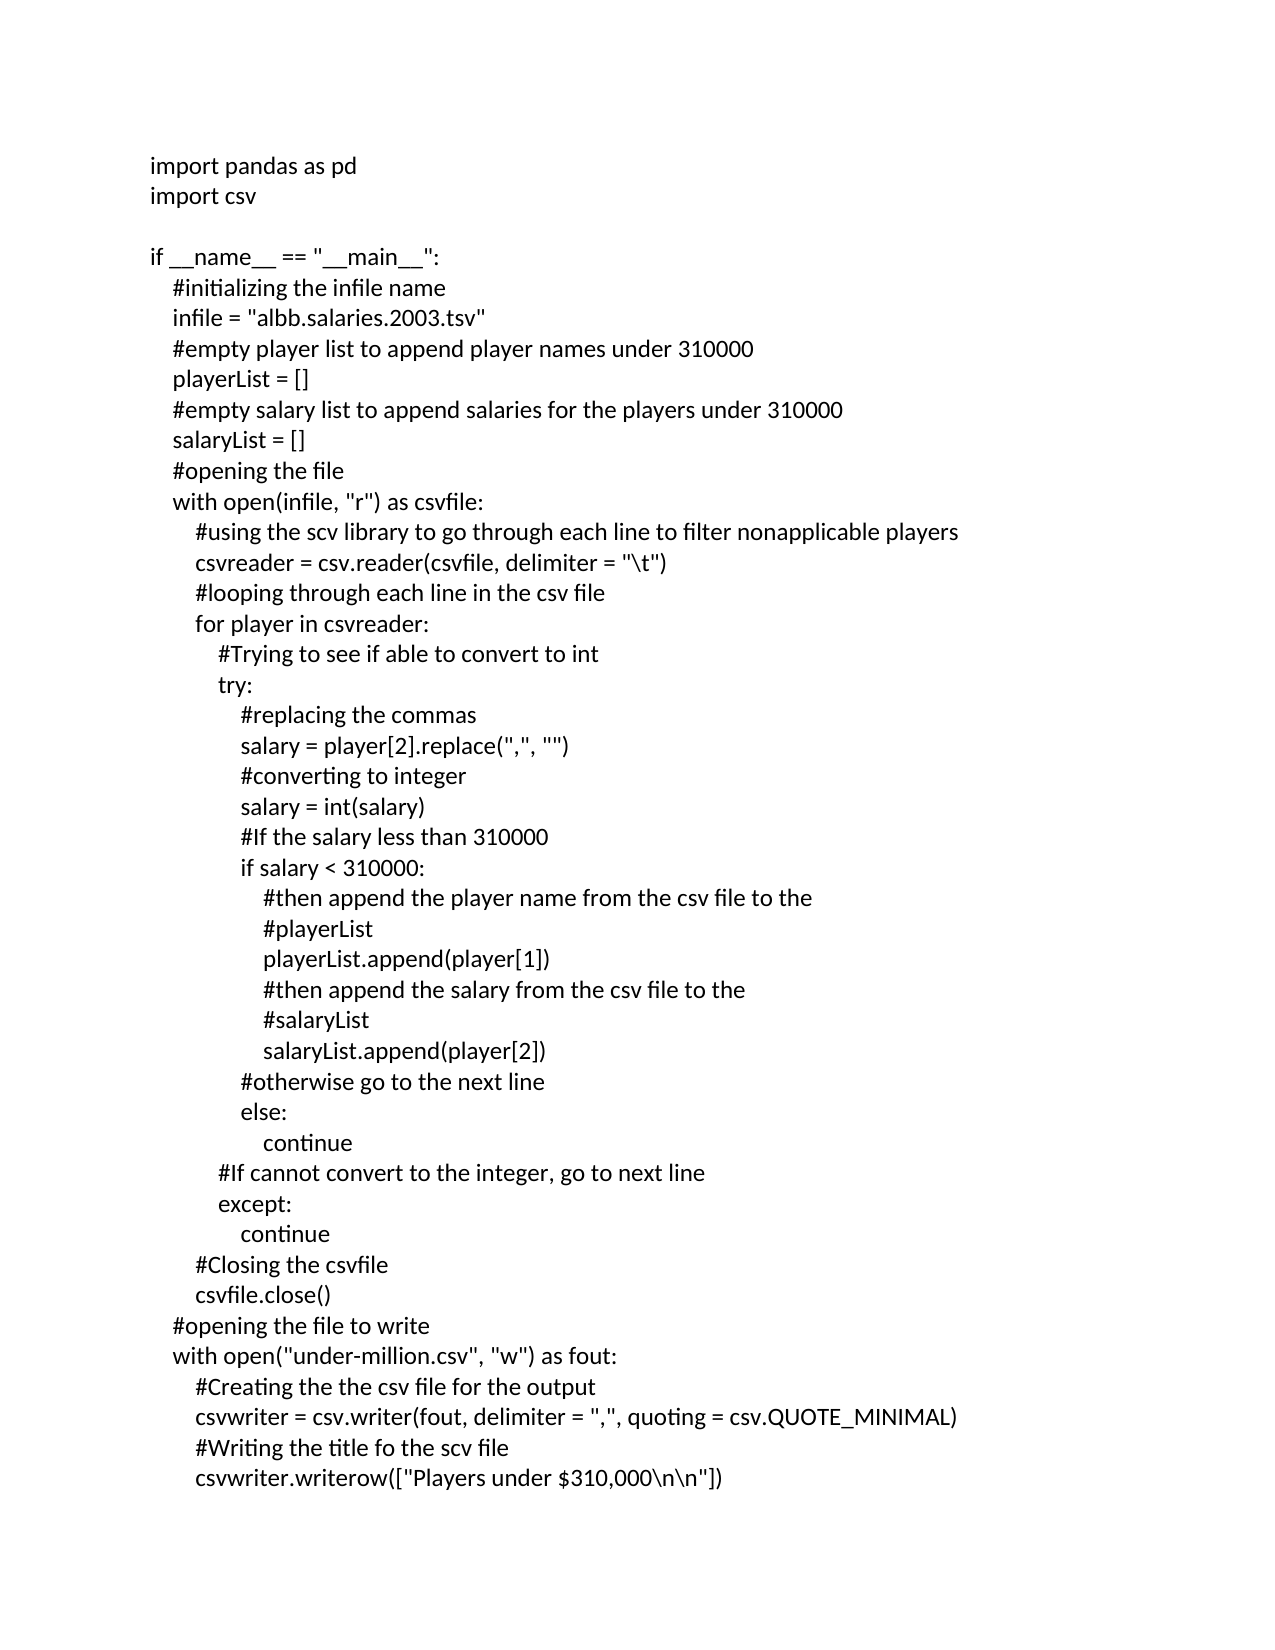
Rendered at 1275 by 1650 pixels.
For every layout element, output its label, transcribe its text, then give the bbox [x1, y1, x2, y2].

text csvwriter.writerow(["Players under $310,000\n\n"]) [150, 1462, 1125, 1493]
text #salaryList [150, 1004, 1125, 1035]
text playerList.append(player[1]) [150, 943, 1125, 974]
text csvreader = csv.reader(csvfile, delimiter = "\t") [150, 547, 1125, 577]
text else: [150, 1096, 1125, 1127]
text if __name__ == "__main__": [150, 242, 1125, 272]
text salary = int(salary) [150, 791, 1125, 821]
text #opening the file [150, 455, 1125, 486]
text import pandas as pd [150, 150, 1125, 181]
text with open(infile, "r") as csvfile: [150, 486, 1125, 516]
text #Trying to see if able to convert to int [150, 638, 1125, 669]
text csvwriter = csv.writer(fout, delimiter = ",", quoting = csv.QUOTE_MINIMAL) [150, 1401, 1125, 1432]
text continue [150, 1218, 1125, 1249]
text #initializing the infile name [150, 272, 1125, 303]
text #otherwise go to the next line [150, 1066, 1125, 1096]
text #Writing the title fo the scv file [150, 1432, 1125, 1462]
text salaryList = [] [150, 425, 1125, 455]
text #opening the file to write [150, 1310, 1125, 1340]
text #then append the player name from the csv file to the [150, 882, 1125, 913]
text #Closing the csvfile [150, 1249, 1125, 1279]
text #empty salary list to append salaries for the players under 310000 [150, 394, 1125, 425]
text #then append the salary from the csv file to the [150, 974, 1125, 1004]
text infile = "albb.salaries.2003.tsv" [150, 303, 1125, 333]
text #empty player list to append player names under 310000 [150, 333, 1125, 364]
text #If cannot convert to the integer, go to next line [150, 1157, 1125, 1188]
text #using the scv library to go through each line to filter nonapplicable players [150, 516, 1125, 547]
text #playerList [150, 913, 1125, 943]
text try: [150, 669, 1125, 699]
text for player in csvreader: [150, 608, 1125, 638]
text continue [150, 1127, 1125, 1157]
text csvfile.close() [150, 1279, 1125, 1310]
text import csv [150, 181, 1125, 211]
text #replacing the commas [150, 699, 1125, 730]
text #converting to integer [150, 760, 1125, 791]
text except: [150, 1188, 1125, 1218]
text if salary < 310000: [150, 852, 1125, 882]
text with open("under-million.csv", "w") as fout: [150, 1340, 1125, 1371]
text #looping through each line in the csv file [150, 577, 1125, 608]
text #If the salary less than 310000 [150, 821, 1125, 852]
text salary = player[2].replace(",", "") [150, 730, 1125, 760]
text salaryList.append(player[2]) [150, 1035, 1125, 1066]
text playerList = [] [150, 364, 1125, 394]
text #Creating the the csv file for the output [150, 1371, 1125, 1401]
